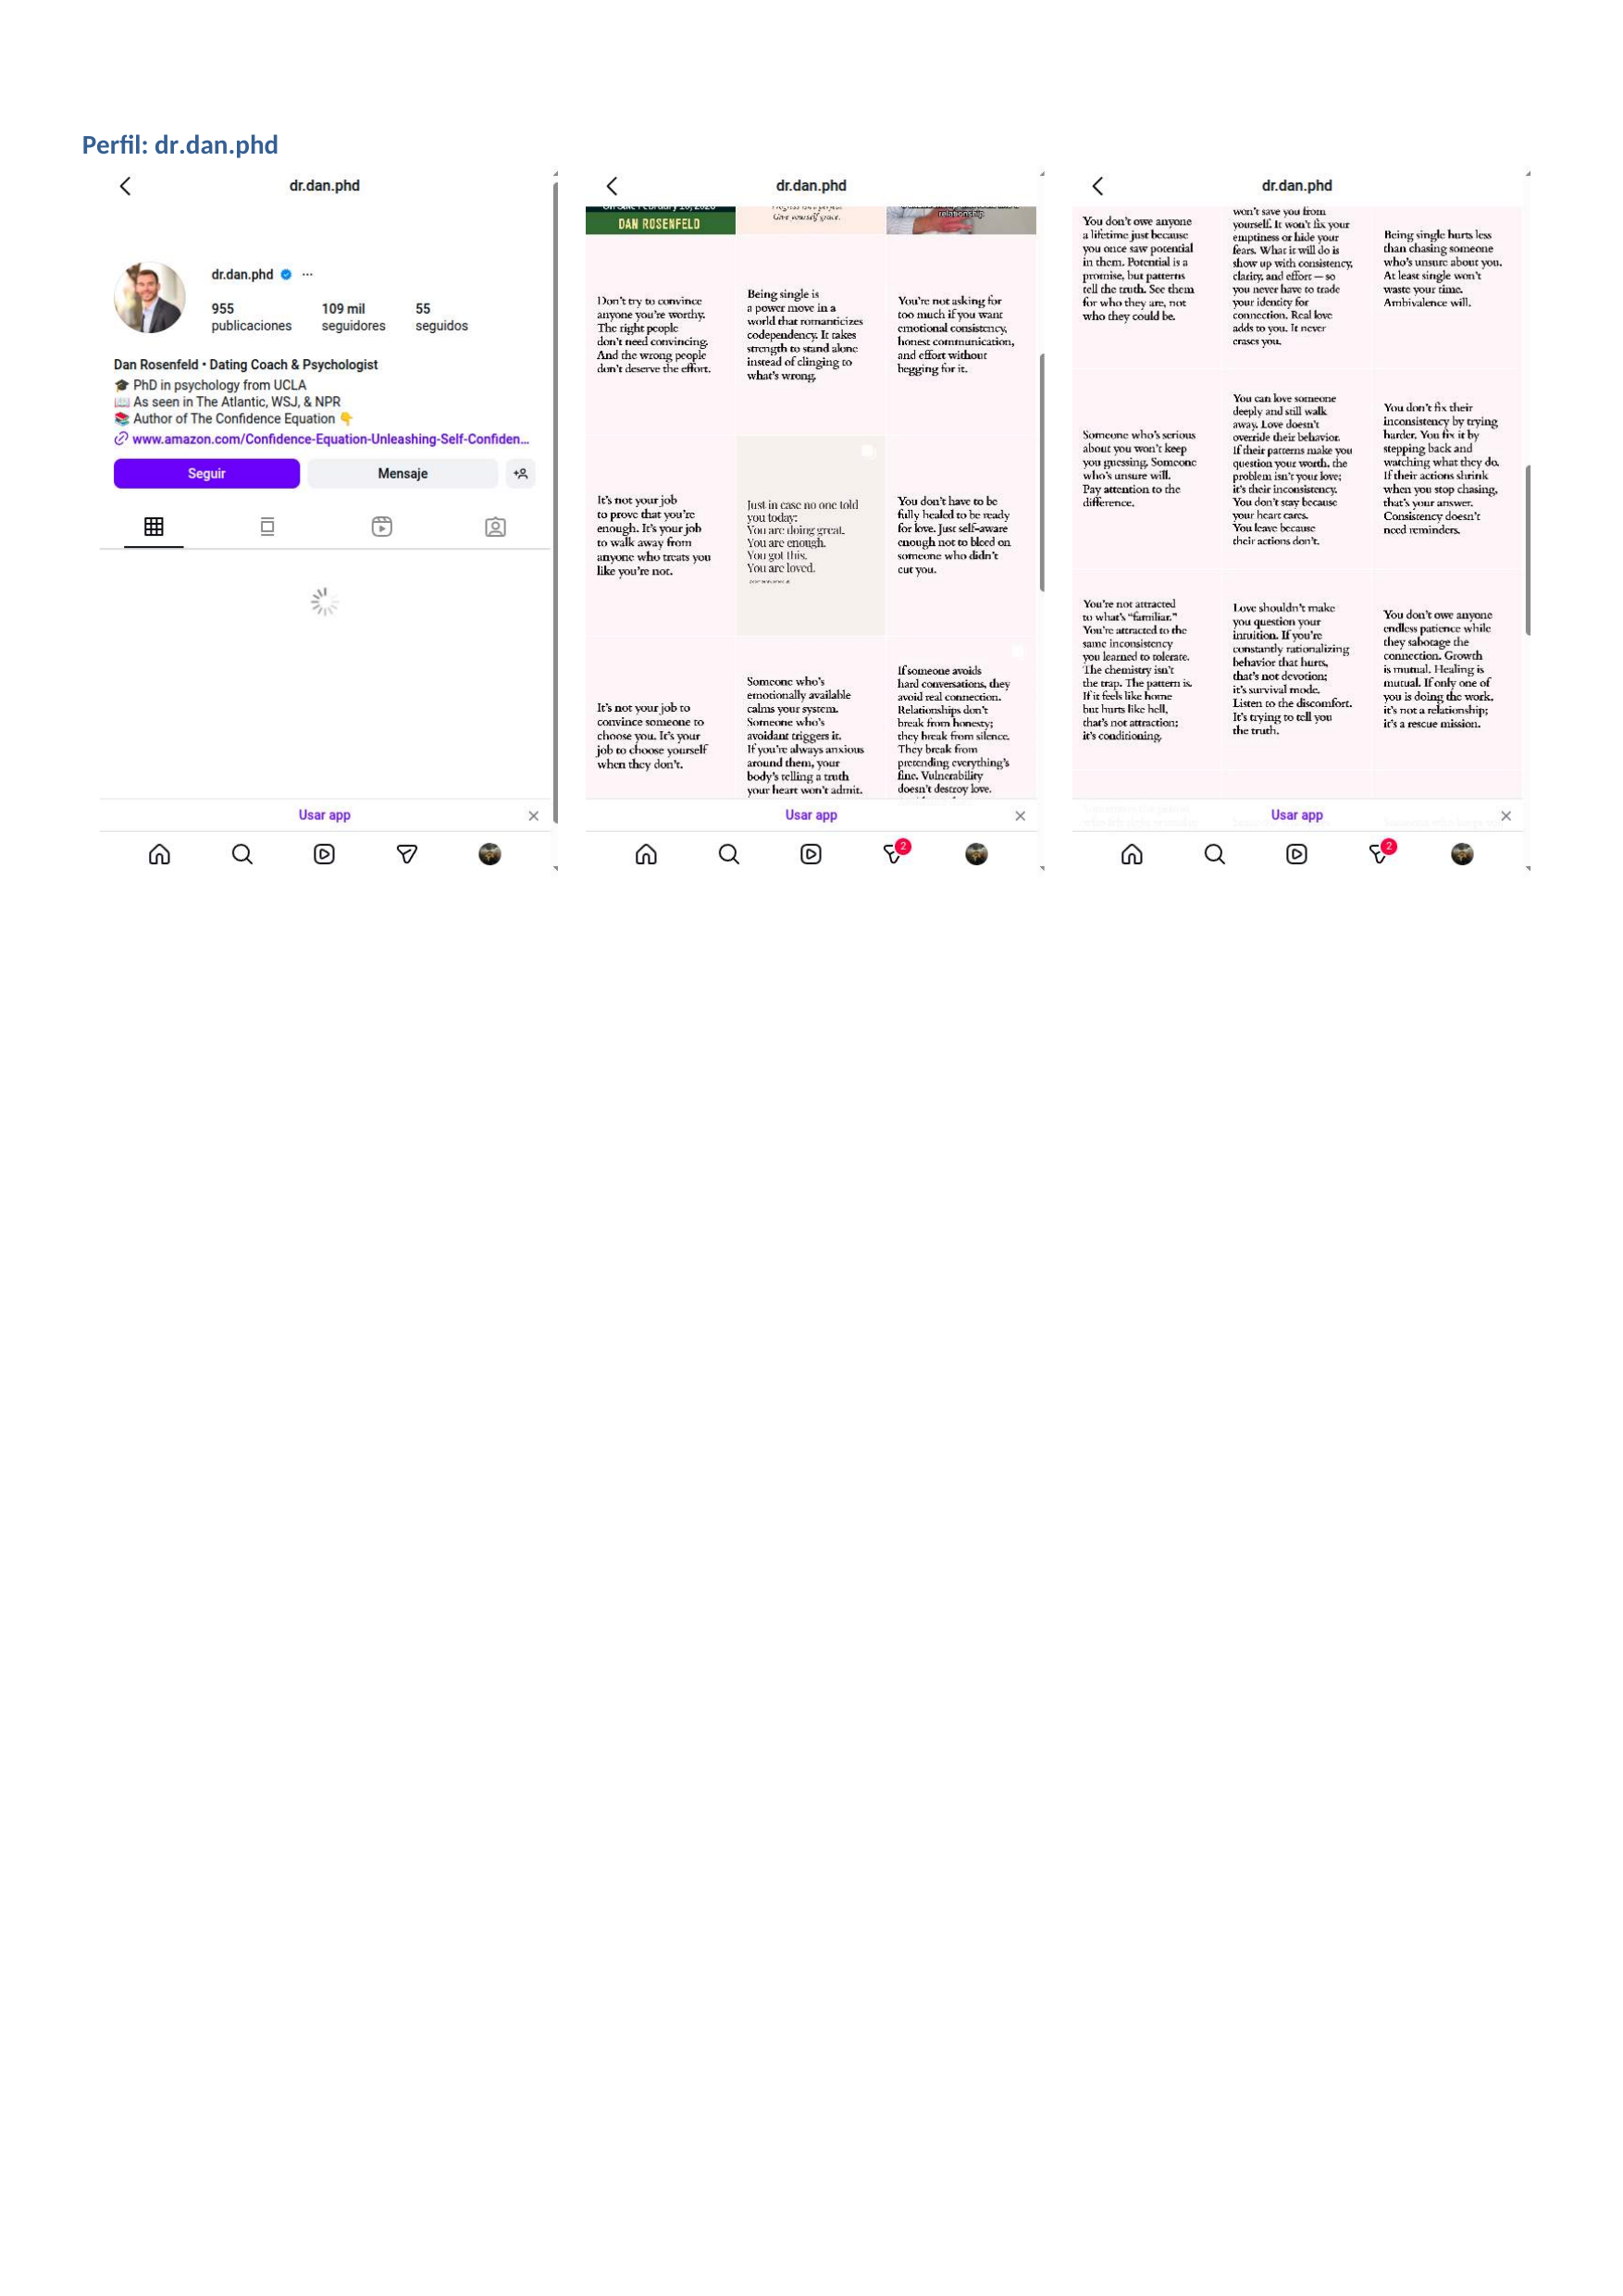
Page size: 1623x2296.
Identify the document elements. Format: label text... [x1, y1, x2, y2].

picture [99, 166, 558, 877]
picture [586, 166, 1045, 877]
picture [1072, 166, 1531, 877]
table_header [71, 167, 558, 900]
subtitle Perfil: dr.dan.phd [81, 128, 1541, 161]
table_header [1045, 167, 1530, 900]
table_header [558, 167, 1044, 900]
